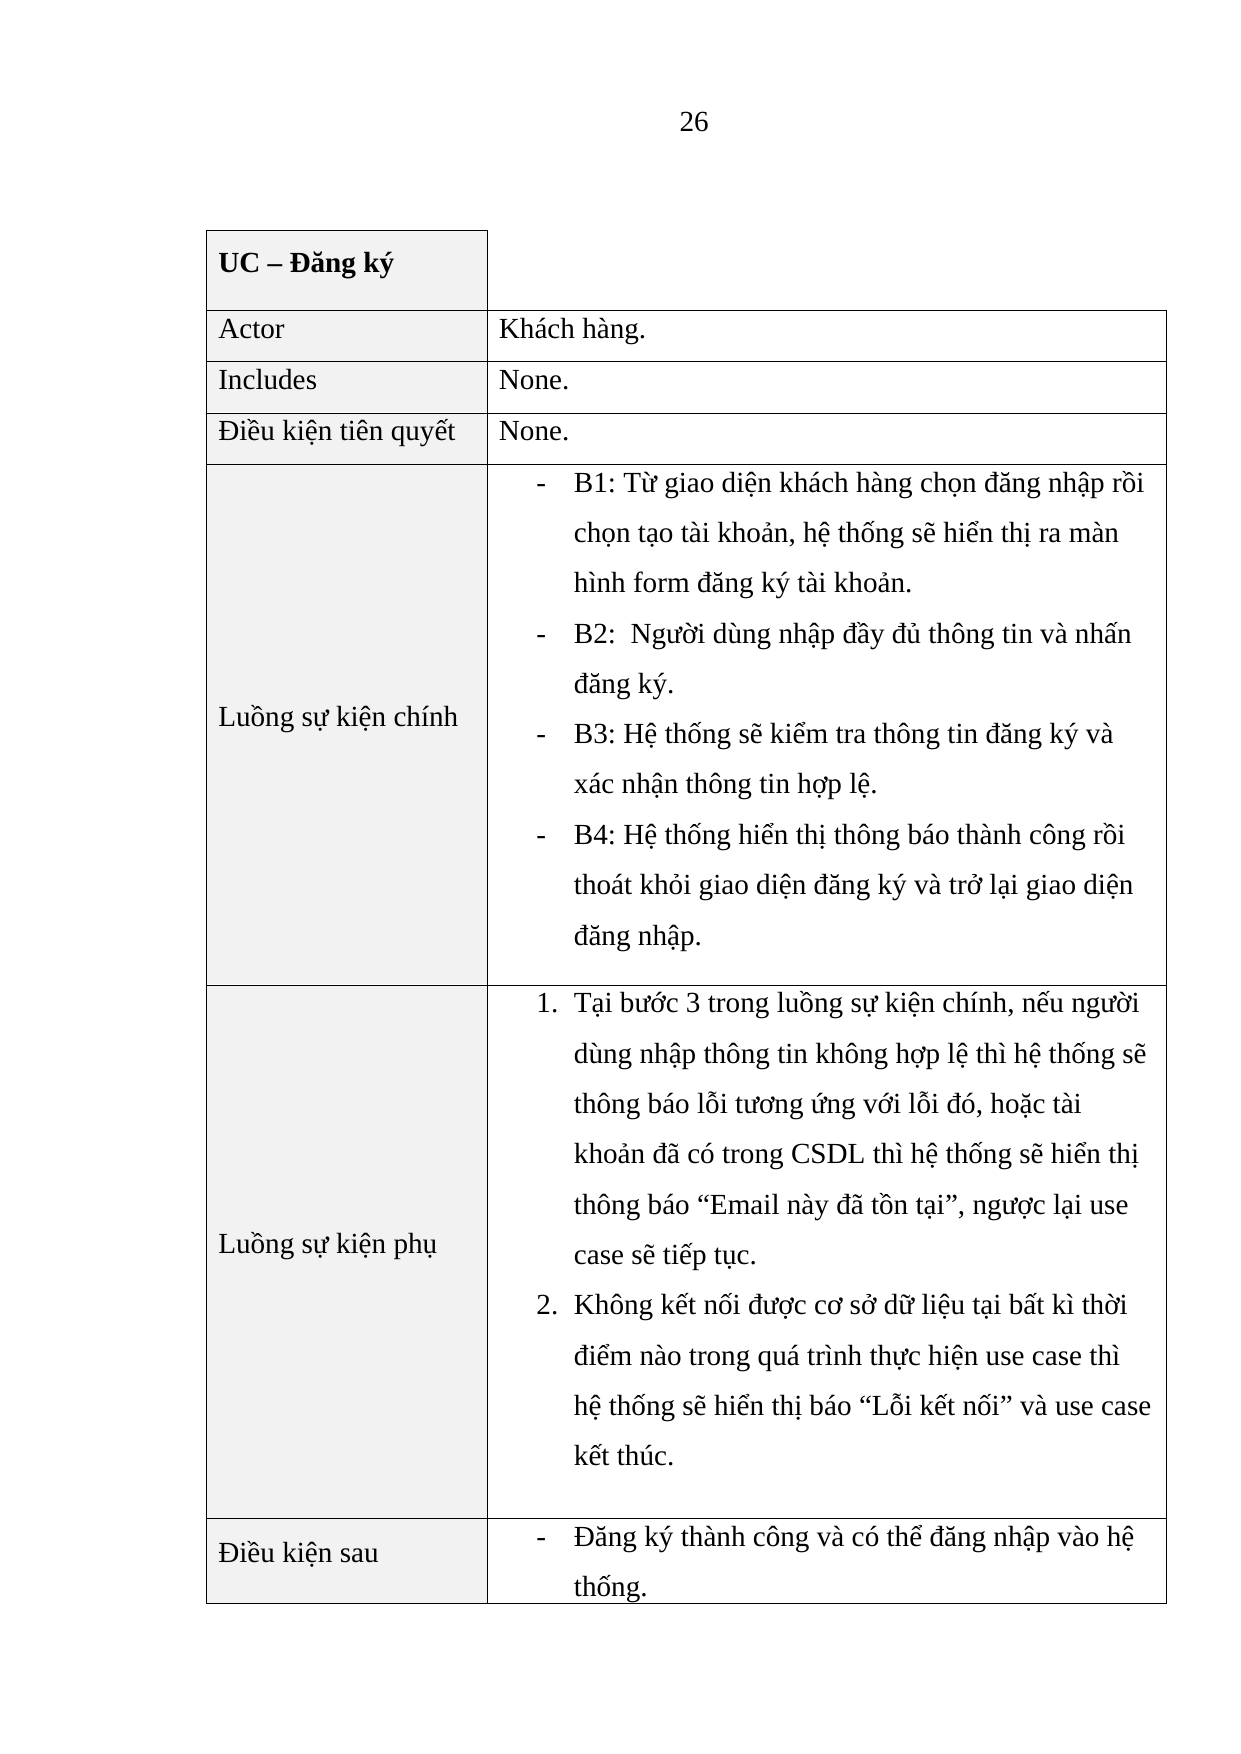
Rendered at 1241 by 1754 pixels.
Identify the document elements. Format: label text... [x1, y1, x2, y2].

table_cell B1: Từ giao diện khách hàng chọn đăng nhập rồi chọn tạo tài khoản, hệ thống sẽ hiển thị ra màn hình form đăng ký tài khoản. B2: Người dùng nhập đầy đủ thông tin và nhấn đăng ký. B3: Hệ thống sẽ kiểm tra thông tin đăng ký và xác nhận thông tin hợp lệ. B4: Hệ thống hiển thị thông báo thành công rồi thoát khỏi giao diện đăng ký và trở lại giao diện đăng nhập. [488, 465, 1166, 984]
table_cell Actor [207, 311, 487, 361]
table_cell Tại bước 3 trong luồng sự kiện chính, nếu người dùng nhập thông tin không hợp lệ thì hệ thống sẽ thông báo lỗi tương ứng với lỗi đó, hoặc tài khoản đã có trong CSDL thì hệ thống sẽ hiển thị thông báo “Email này đã tồn tại”, ngược lại use case sẽ tiếp tục. Không kết nối được cơ sở dữ liệu tại bất kì thời điểm nào trong quá trình thực hiện use case thì hệ thống sẽ hiển thị báo “Lỗi kết nối” và use case kết thúc. [488, 986, 1166, 1518]
table_cell None. [488, 362, 1166, 412]
table_header UC – Đăng ký [207, 231, 487, 310]
table_cell Luồng sự kiện phụ [207, 986, 487, 1518]
table_cell Điều kiện sau [207, 1519, 487, 1603]
table_cell Điều kiện tiên quyết [207, 414, 487, 464]
table_cell Khách hàng. [488, 311, 1166, 361]
table_cell Includes [207, 362, 487, 412]
table_cell None. [488, 414, 1166, 464]
table_cell Luồng sự kiện chính [207, 465, 487, 984]
table_cell Đăng ký thành công và có thể đăng nhập vào hệ thống. [488, 1519, 1166, 1603]
